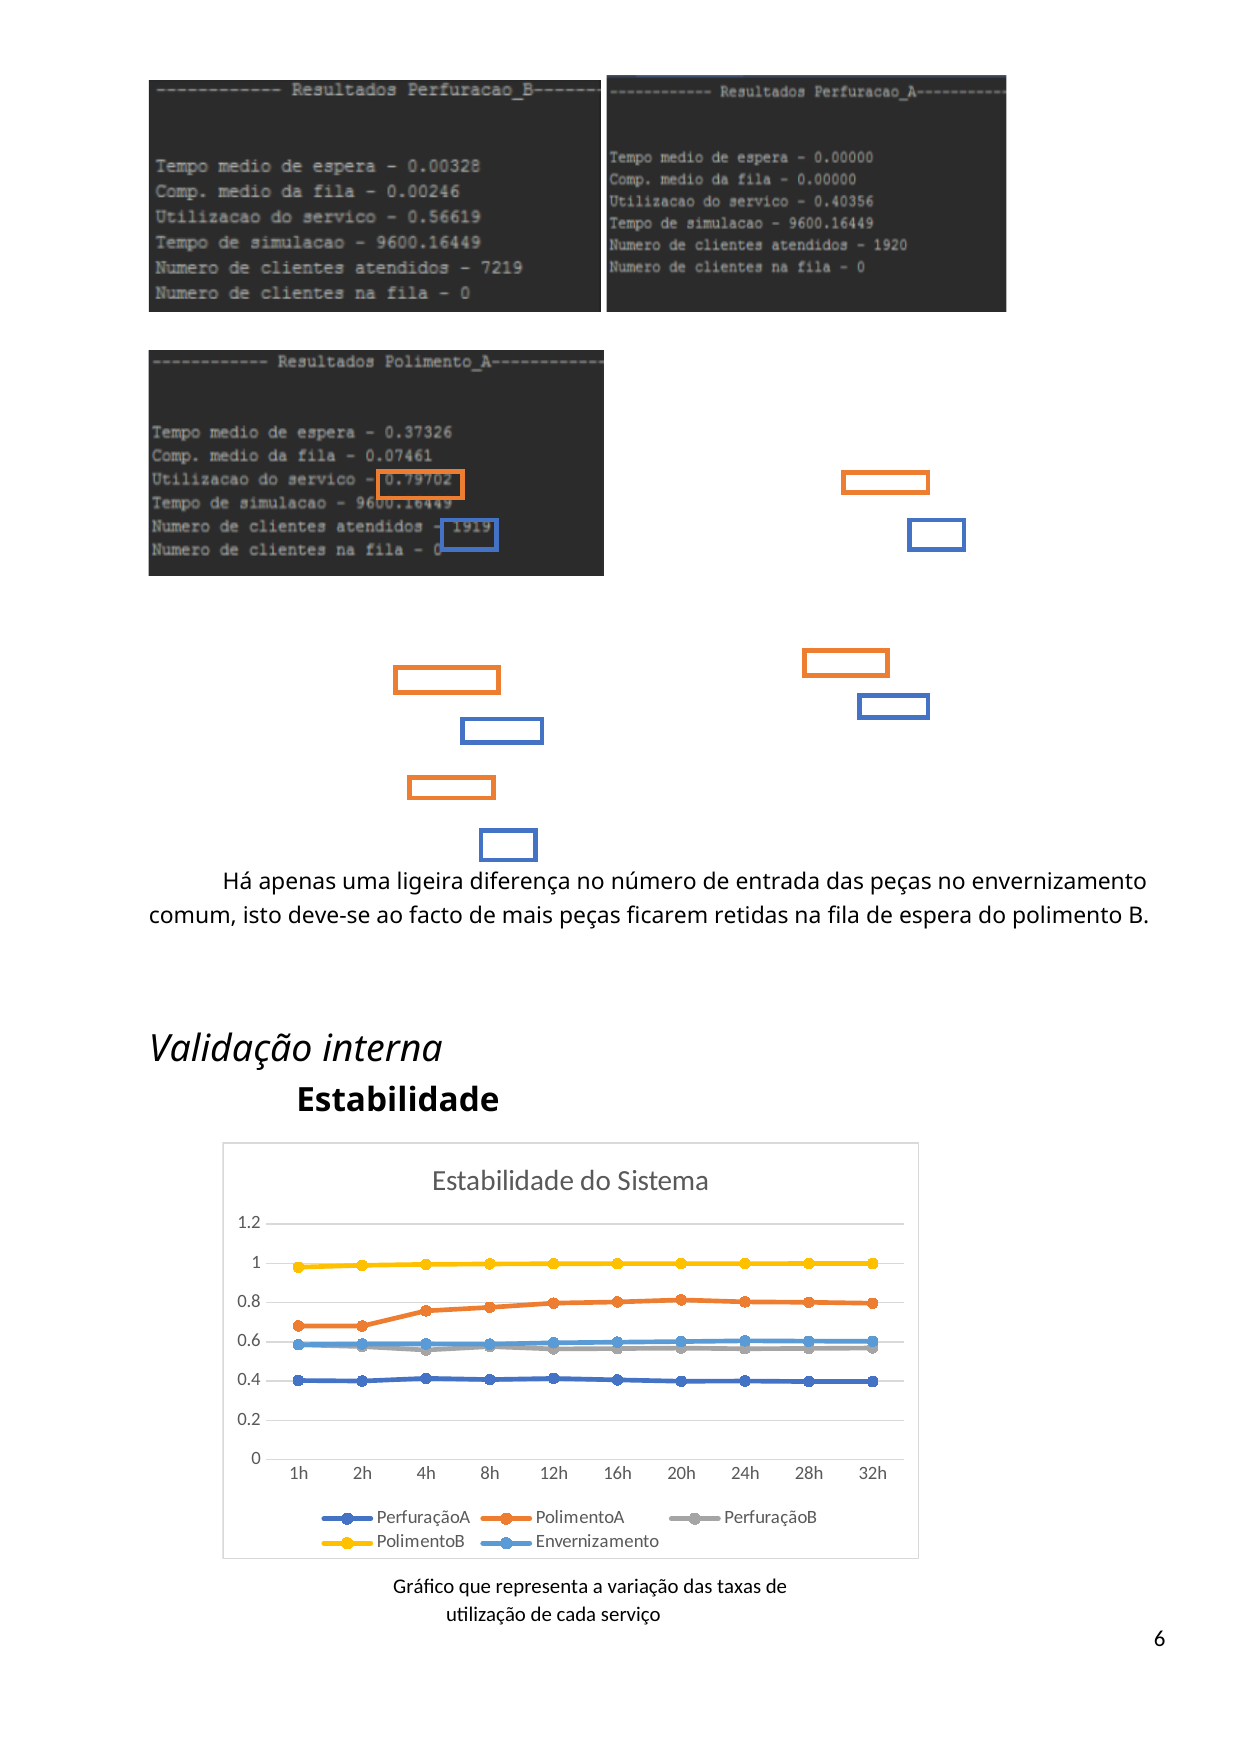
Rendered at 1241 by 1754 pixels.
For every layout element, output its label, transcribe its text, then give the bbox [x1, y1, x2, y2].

picture [148, 80, 601, 312]
subtitle Validação interna [75, 1021, 1165, 1072]
picture [606, 75, 1007, 312]
text Estabilidade [149, 1076, 1165, 1122]
text Há apenas uma ligeira diferença no número de entrada das peças no envernizamento comum, isto deve-se ao facto de mais peças ficarem retidas na fila de espera do polimento B. [149, 865, 1165, 930]
picture [148, 350, 604, 576]
